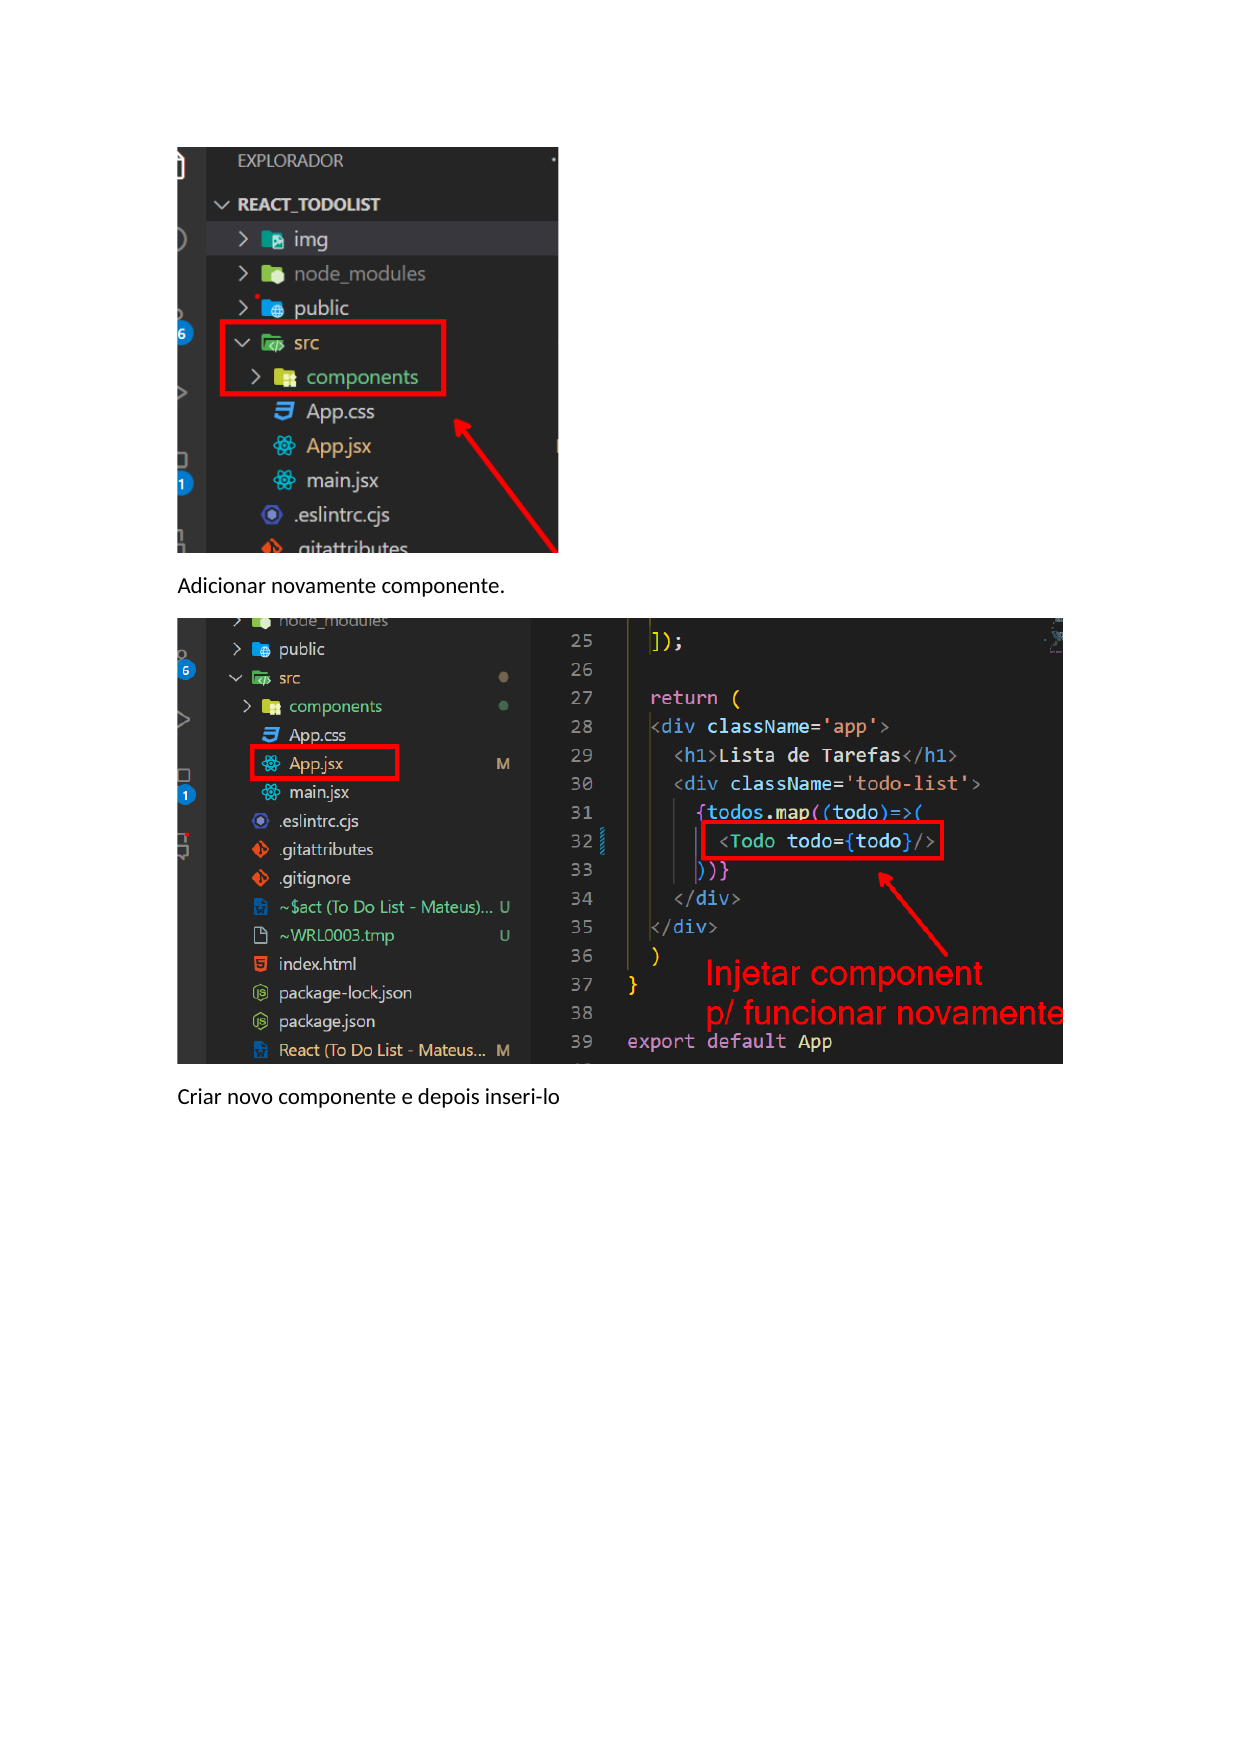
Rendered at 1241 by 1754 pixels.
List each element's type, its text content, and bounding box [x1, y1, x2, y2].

picture [177, 618, 1063, 1064]
picture [177, 147, 559, 553]
text Criar novo componente e depois inseri-lo [177, 1082, 1063, 1110]
text Adicionar novamente componente. [177, 572, 1063, 600]
